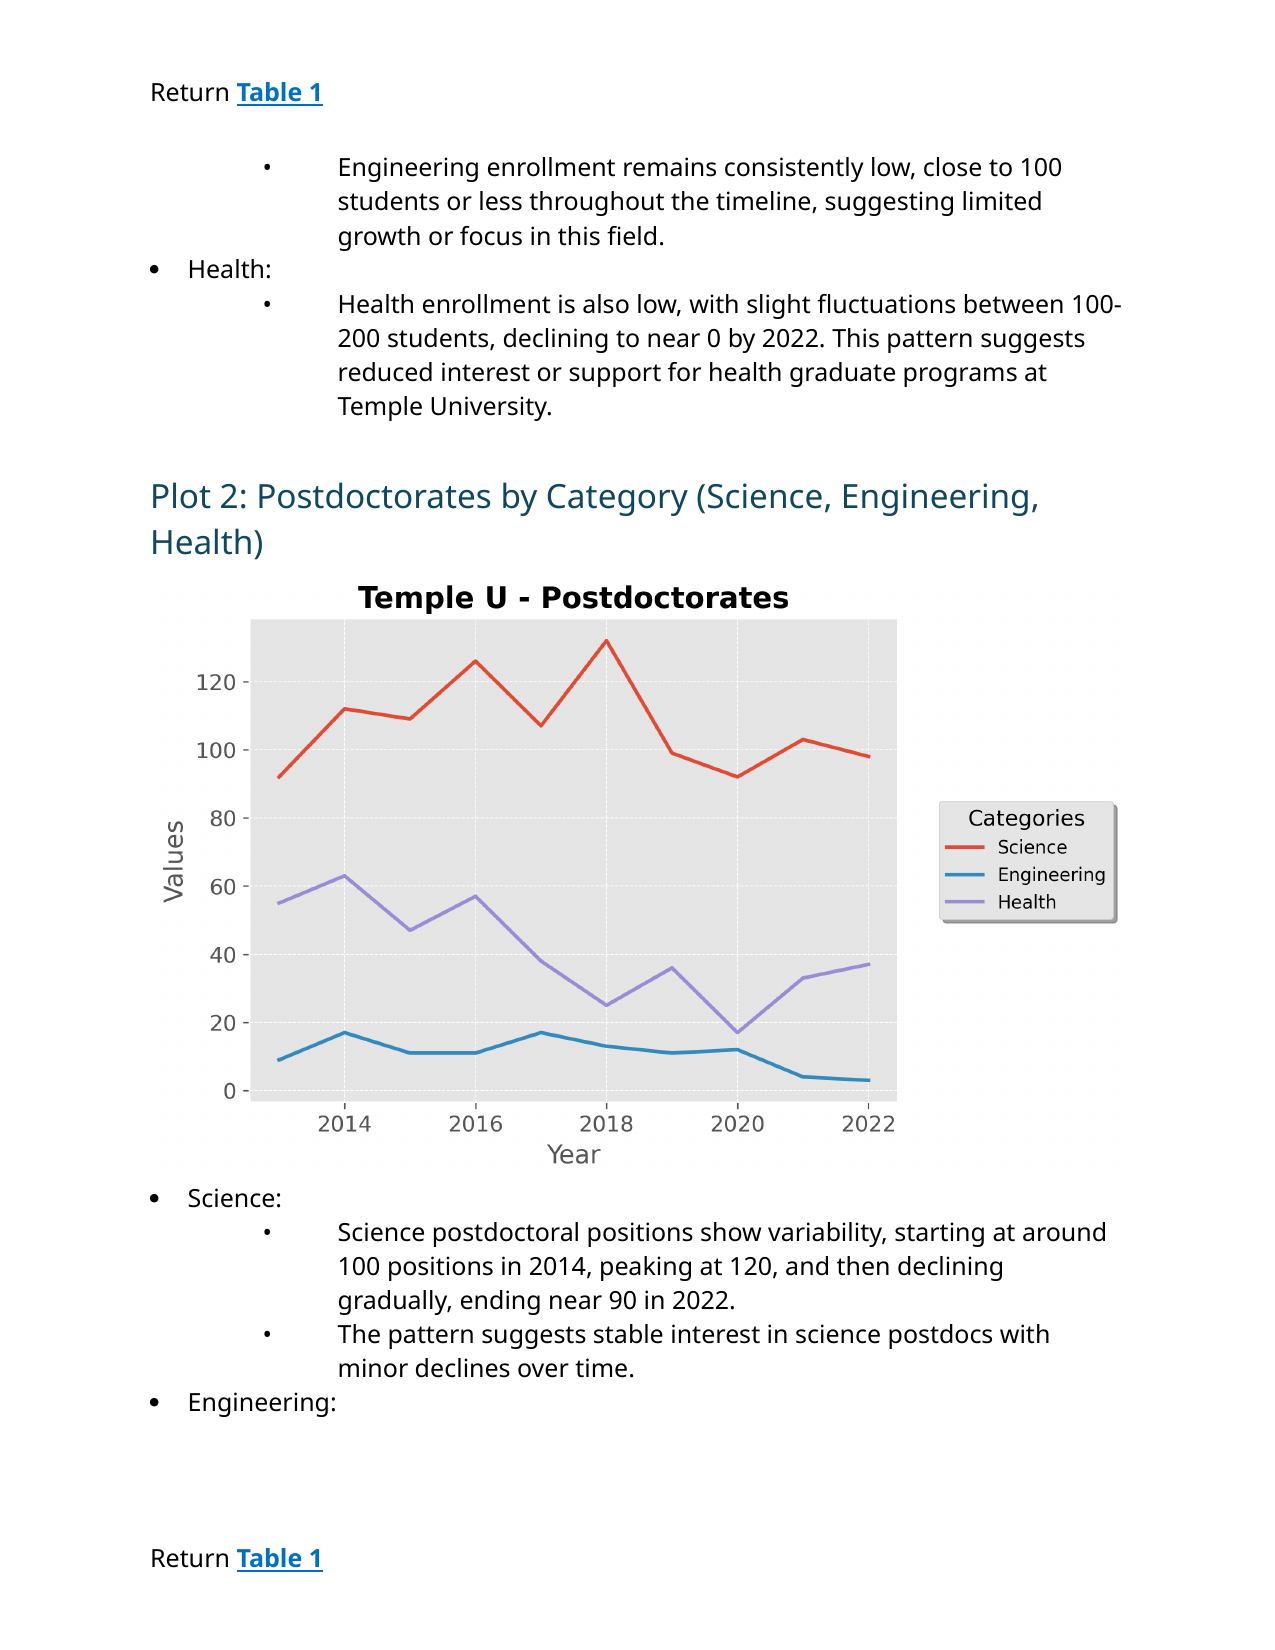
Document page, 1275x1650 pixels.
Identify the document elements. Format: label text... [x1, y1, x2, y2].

list Engineering: [150, 1385, 1125, 1419]
list Science postdoctoral positions show variability, starting at around 100 positions in 2014, peaking at 120, and then declining gradually, ending near 90 in 2022. [262, 1215, 1125, 1317]
list Health enrollment is also low, with slight fluctuations between 100-200 students, declining to near 0 by 2022. This pattern suggests reduced interest or support for health graduate programs at Temple University. [262, 286, 1125, 422]
picture [150, 572, 1125, 1181]
list Health: [150, 252, 1125, 286]
subtitle Plot 2: Postdoctorates by Category (Science, Engineering, Health) [150, 473, 1125, 564]
list Science: [150, 1181, 1125, 1215]
list Engineering enrollment remains consistently low, close to 100 students or less throughout the timeline, suggesting limited growth or focus in this field. [262, 150, 1125, 252]
list The pattern suggests stable interest in science postdocs with minor declines over time. [262, 1317, 1125, 1385]
